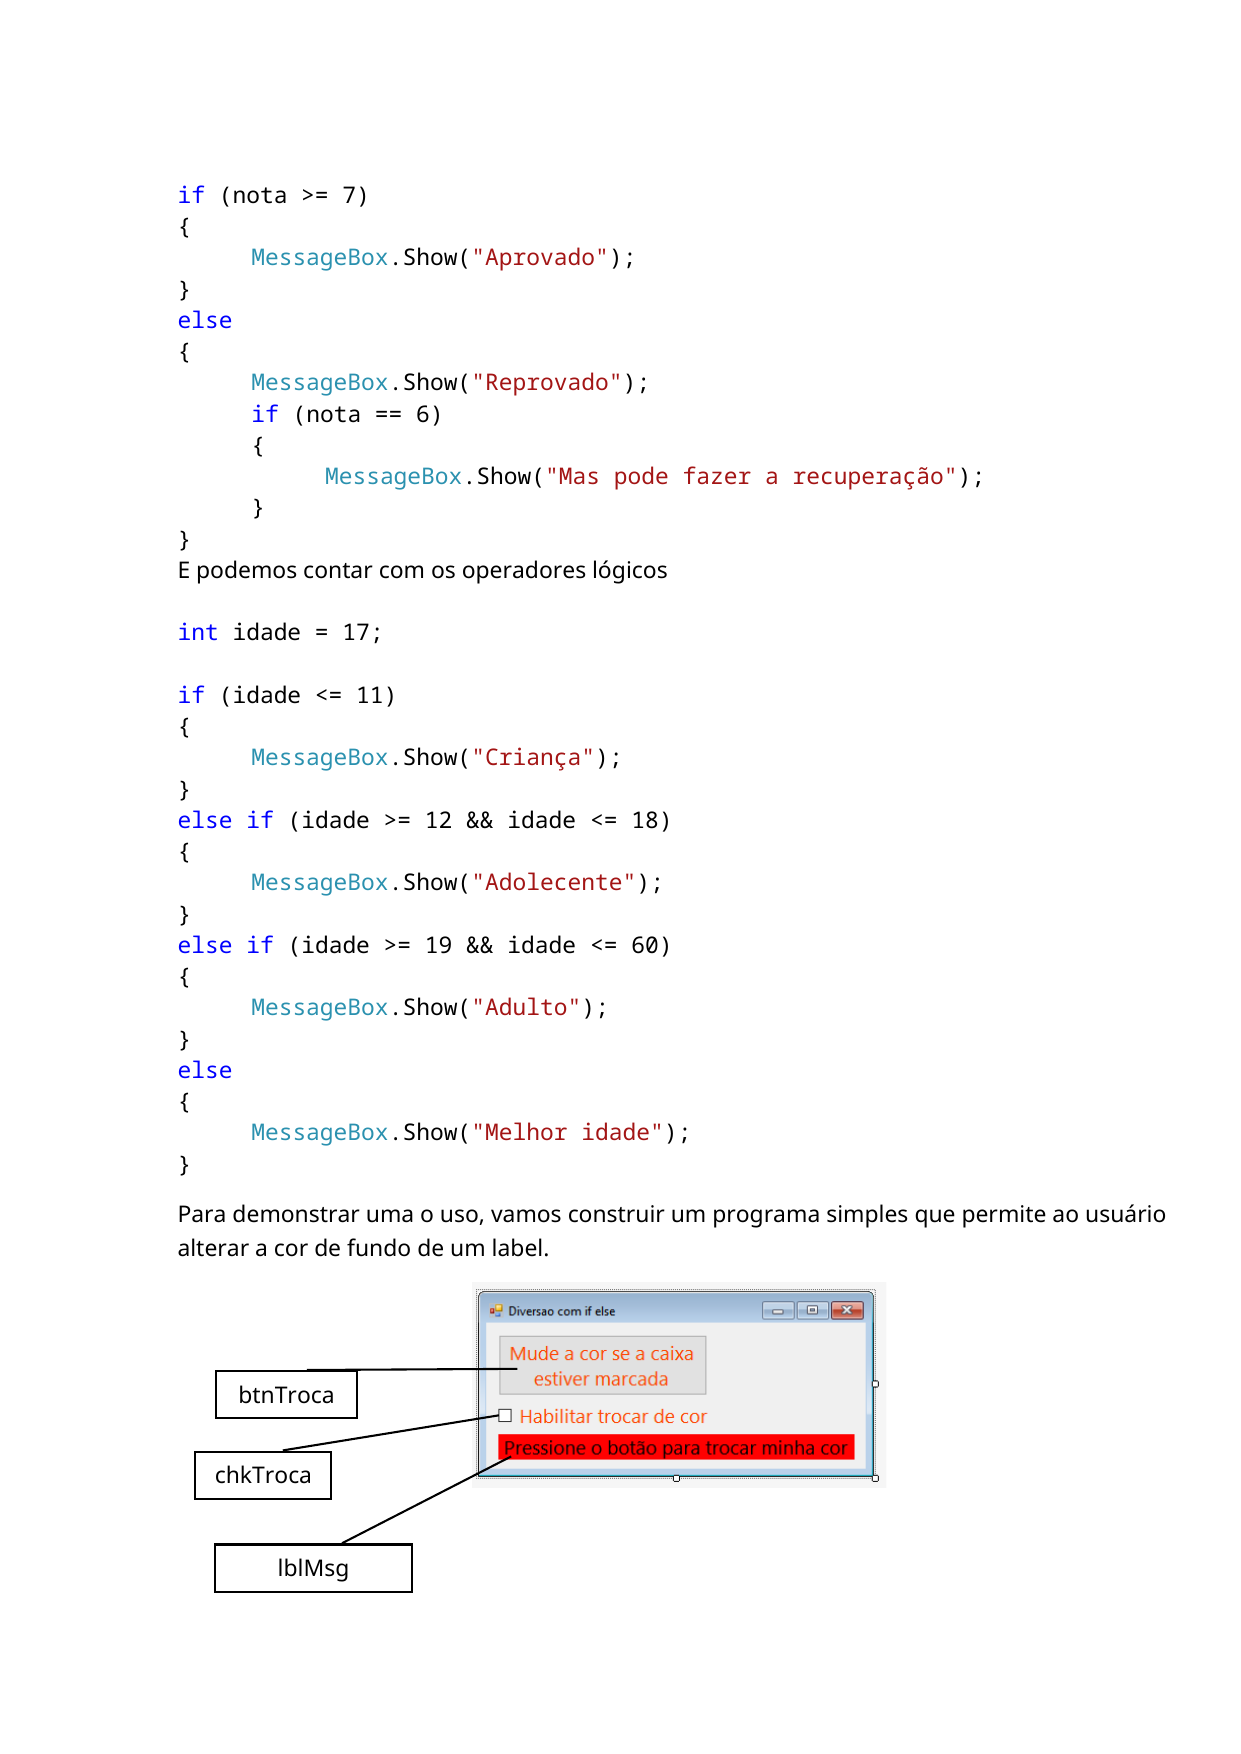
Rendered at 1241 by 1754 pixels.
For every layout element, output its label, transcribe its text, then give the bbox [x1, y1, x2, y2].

text if (nota >= 7) [177, 179, 1181, 210]
text MessageBox.Show("Adolecente"); [177, 866, 1181, 898]
text if (nota == 6) [177, 398, 1181, 429]
text E podemos contar com os operadores lógicos [177, 554, 1181, 585]
text int idade = 17; [177, 616, 1181, 648]
text MessageBox.Show("Aprovado"); [177, 241, 1181, 273]
text } [177, 273, 1181, 304]
text } [177, 773, 1181, 804]
text if (idade <= 11) [177, 679, 1181, 710]
text else if (idade >= 12 && idade <= 18) [177, 804, 1181, 835]
text else [177, 1054, 1181, 1085]
text { [177, 710, 1181, 741]
text { [177, 1085, 1181, 1116]
text MessageBox.Show("Reprovado"); [177, 366, 1181, 398]
text { [177, 210, 1181, 241]
text else [177, 304, 1181, 335]
text MessageBox.Show("Melhor idade"); [177, 1116, 1181, 1148]
picture [472, 1282, 887, 1488]
text } [177, 1023, 1181, 1054]
text } [177, 491, 1181, 523]
text MessageBox.Show("Adulto"); [177, 991, 1181, 1023]
text else if (idade >= 19 && idade <= 60) [177, 929, 1181, 960]
text } [177, 1148, 1181, 1179]
text { [177, 429, 1181, 460]
text } [177, 523, 1181, 554]
text MessageBox.Show("Criança"); [177, 741, 1181, 773]
text { [177, 335, 1181, 366]
text { [177, 835, 1181, 866]
text { [177, 960, 1181, 991]
text Para demonstrar uma o uso, vamos construir um programa simples que permite ao usuário alterar a cor de fundo de um label. [177, 1198, 1181, 1263]
text MessageBox.Show("Mas pode fazer a recuperação"); [251, 460, 1181, 491]
text } [177, 898, 1181, 929]
